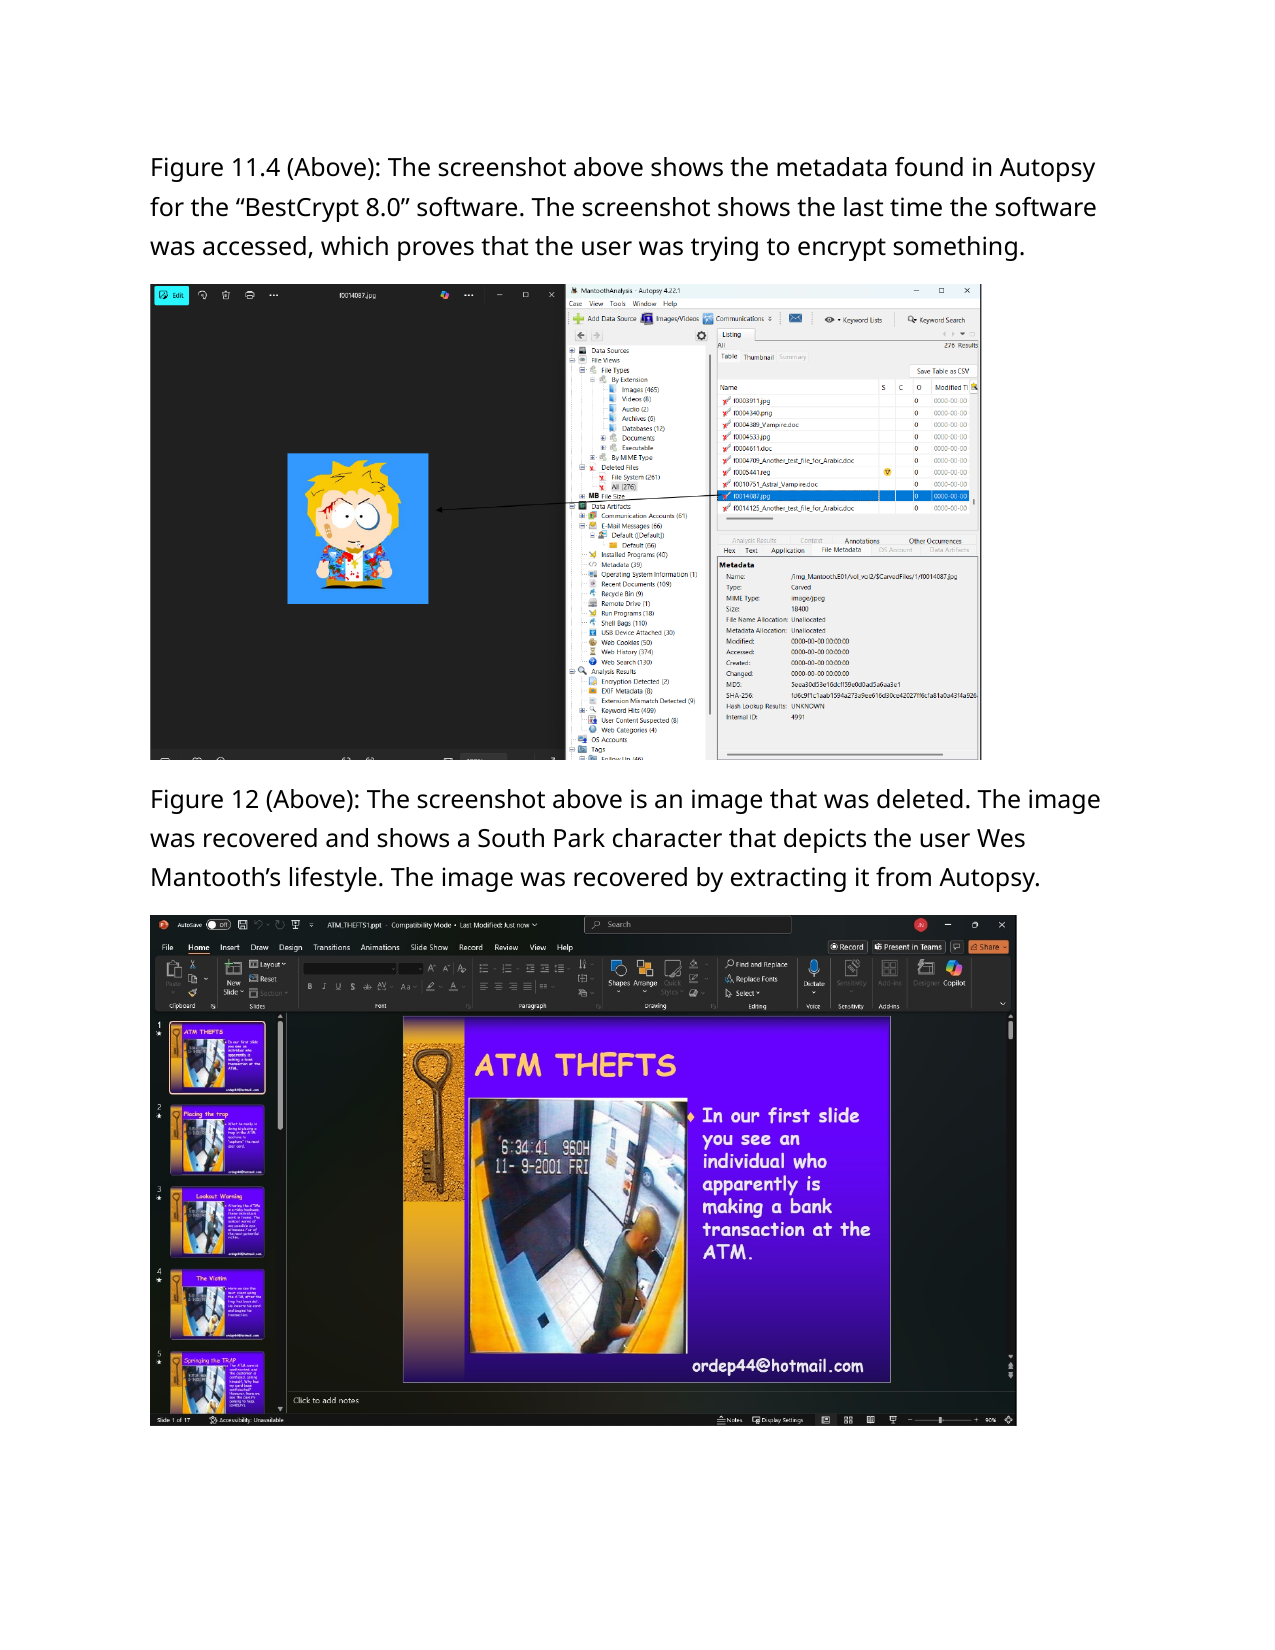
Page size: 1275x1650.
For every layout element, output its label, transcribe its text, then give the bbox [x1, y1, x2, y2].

picture [150, 284, 982, 760]
text Figure 12 (Above): The screenshot above is an image that was deleted. The image was recovered and shows a South Park character that depicts the user Wes Mantooth’s lifestyle. The image was recovered by extracting it from Autopsy. [150, 782, 1125, 894]
picture [150, 915, 1017, 1426]
text Figure 11.4 (Above): The screenshot above shows the metadata found in Autopsy for the “BestCrypt 8.0” software. The screenshot shows the last time the software was accessed, which proves that the user was trying to encrypt something. [150, 150, 1125, 262]
